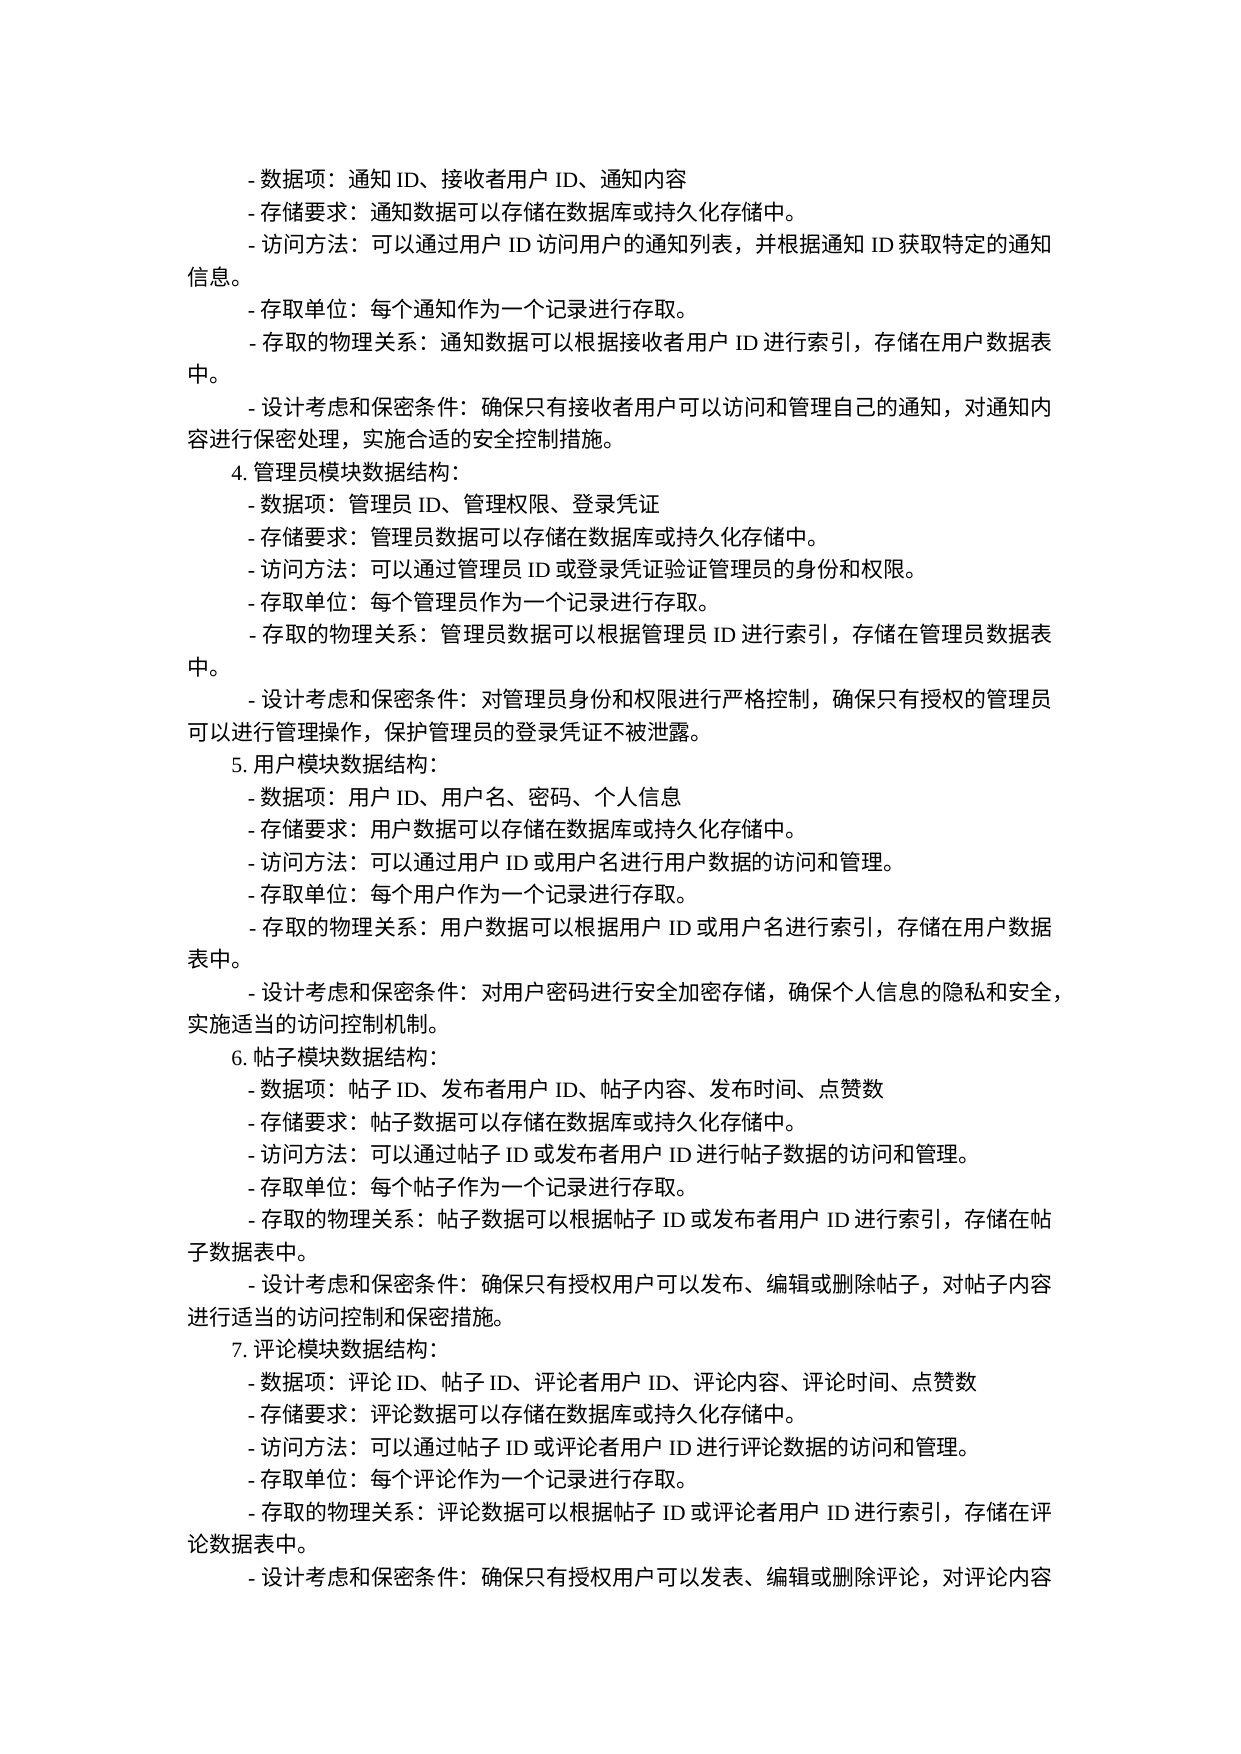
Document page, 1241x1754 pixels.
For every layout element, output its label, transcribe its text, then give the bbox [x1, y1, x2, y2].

text - 存取单位：每个帖子作为一个记录进行存取。 [187, 1169, 1053, 1202]
text - 存储要求：评论数据可以存储在数据库或持久化存储中。 [187, 1397, 1053, 1429]
text - 存取单位：每个管理员作为一个记录进行存取。 [187, 584, 1053, 617]
text - 存取的物理关系：通知数据可以根据接收者用户ID进行索引，存储在用户数据表中。 [187, 324, 1053, 389]
text - 存取单位：每个通知作为一个记录进行存取。 [187, 292, 1053, 324]
text - 存储要求：帖子数据可以存储在数据库或持久化存储中。 [187, 1104, 1053, 1137]
text 6. 帖子模块数据结构： [187, 1039, 1053, 1072]
text - 存储要求：通知数据可以存储在数据库或持久化存储中。 [187, 194, 1053, 227]
text - 存取的物理关系：用户数据可以根据用户ID或用户名进行索引，存储在用户数据表中。 [187, 909, 1053, 974]
text - 存取的物理关系：帖子数据可以根据帖子ID或发布者用户ID进行索引，存储在帖子数据表中。 [187, 1202, 1053, 1267]
text 5. 用户模块数据结构： [187, 747, 1053, 779]
text - 访问方法：可以通过帖子ID或评论者用户ID进行评论数据的访问和管理。 [187, 1429, 1053, 1462]
text - 存取单位：每个评论作为一个记录进行存取。 [187, 1462, 1053, 1494]
text - 存取单位：每个用户作为一个记录进行存取。 [187, 877, 1053, 909]
text - 数据项：通知ID、接收者用户ID、通知内容 [187, 162, 1053, 194]
text - 数据项：管理员ID、管理权限、登录凭证 [187, 487, 1053, 519]
text - 访问方法：可以通过管理员ID或登录凭证验证管理员的身份和权限。 [187, 552, 1053, 584]
text - 设计考虑和保密条件：确保只有接收者用户可以访问和管理自己的通知，对通知内容进行保密处理，实施合适的安全控制措施。 [187, 389, 1053, 454]
text - 设计考虑和保密条件：对用户密码进行安全加密存储，确保个人信息的隐私和安全，实施适当的访问控制机制。 [187, 974, 1053, 1039]
text - 设计考虑和保密条件：确保只有授权用户可以发布、编辑或删除帖子，对帖子内容进行适当的访问控制和保密措施。 [187, 1267, 1053, 1332]
text 7. 评论模块数据结构： [187, 1332, 1053, 1364]
text - 访问方法：可以通过用户ID或用户名进行用户数据的访问和管理。 [187, 844, 1053, 877]
text - 设计考虑和保密条件：对管理员身份和权限进行严格控制，确保只有授权的管理员可以进行管理操作，保护管理员的登录凭证不被泄露。 [187, 682, 1053, 747]
text - 数据项：评论ID、帖子ID、评论者用户ID、评论内容、评论时间、点赞数 [187, 1364, 1053, 1397]
text - 存储要求：管理员数据可以存储在数据库或持久化存储中。 [187, 519, 1053, 552]
text - 存取的物理关系：评论数据可以根据帖子ID或评论者用户ID进行索引，存储在评论数据表中。 [187, 1494, 1053, 1559]
text - 访问方法：可以通过帖子ID或发布者用户ID进行帖子数据的访问和管理。 [187, 1137, 1053, 1169]
text 4. 管理员模块数据结构： [187, 454, 1053, 487]
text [187, 1559, 1053, 1592]
text - 存取的物理关系：管理员数据可以根据管理员ID进行索引，存储在管理员数据表中。 [187, 617, 1053, 682]
text - 数据项：帖子ID、发布者用户ID、帖子内容、发布时间、点赞数 [187, 1072, 1053, 1104]
text - 存储要求：用户数据可以存储在数据库或持久化存储中。 [187, 812, 1053, 844]
text - 数据项：用户ID、用户名、密码、个人信息 [187, 779, 1053, 812]
text - 访问方法：可以通过用户ID访问用户的通知列表，并根据通知ID获取特定的通知信息。 [187, 227, 1053, 292]
